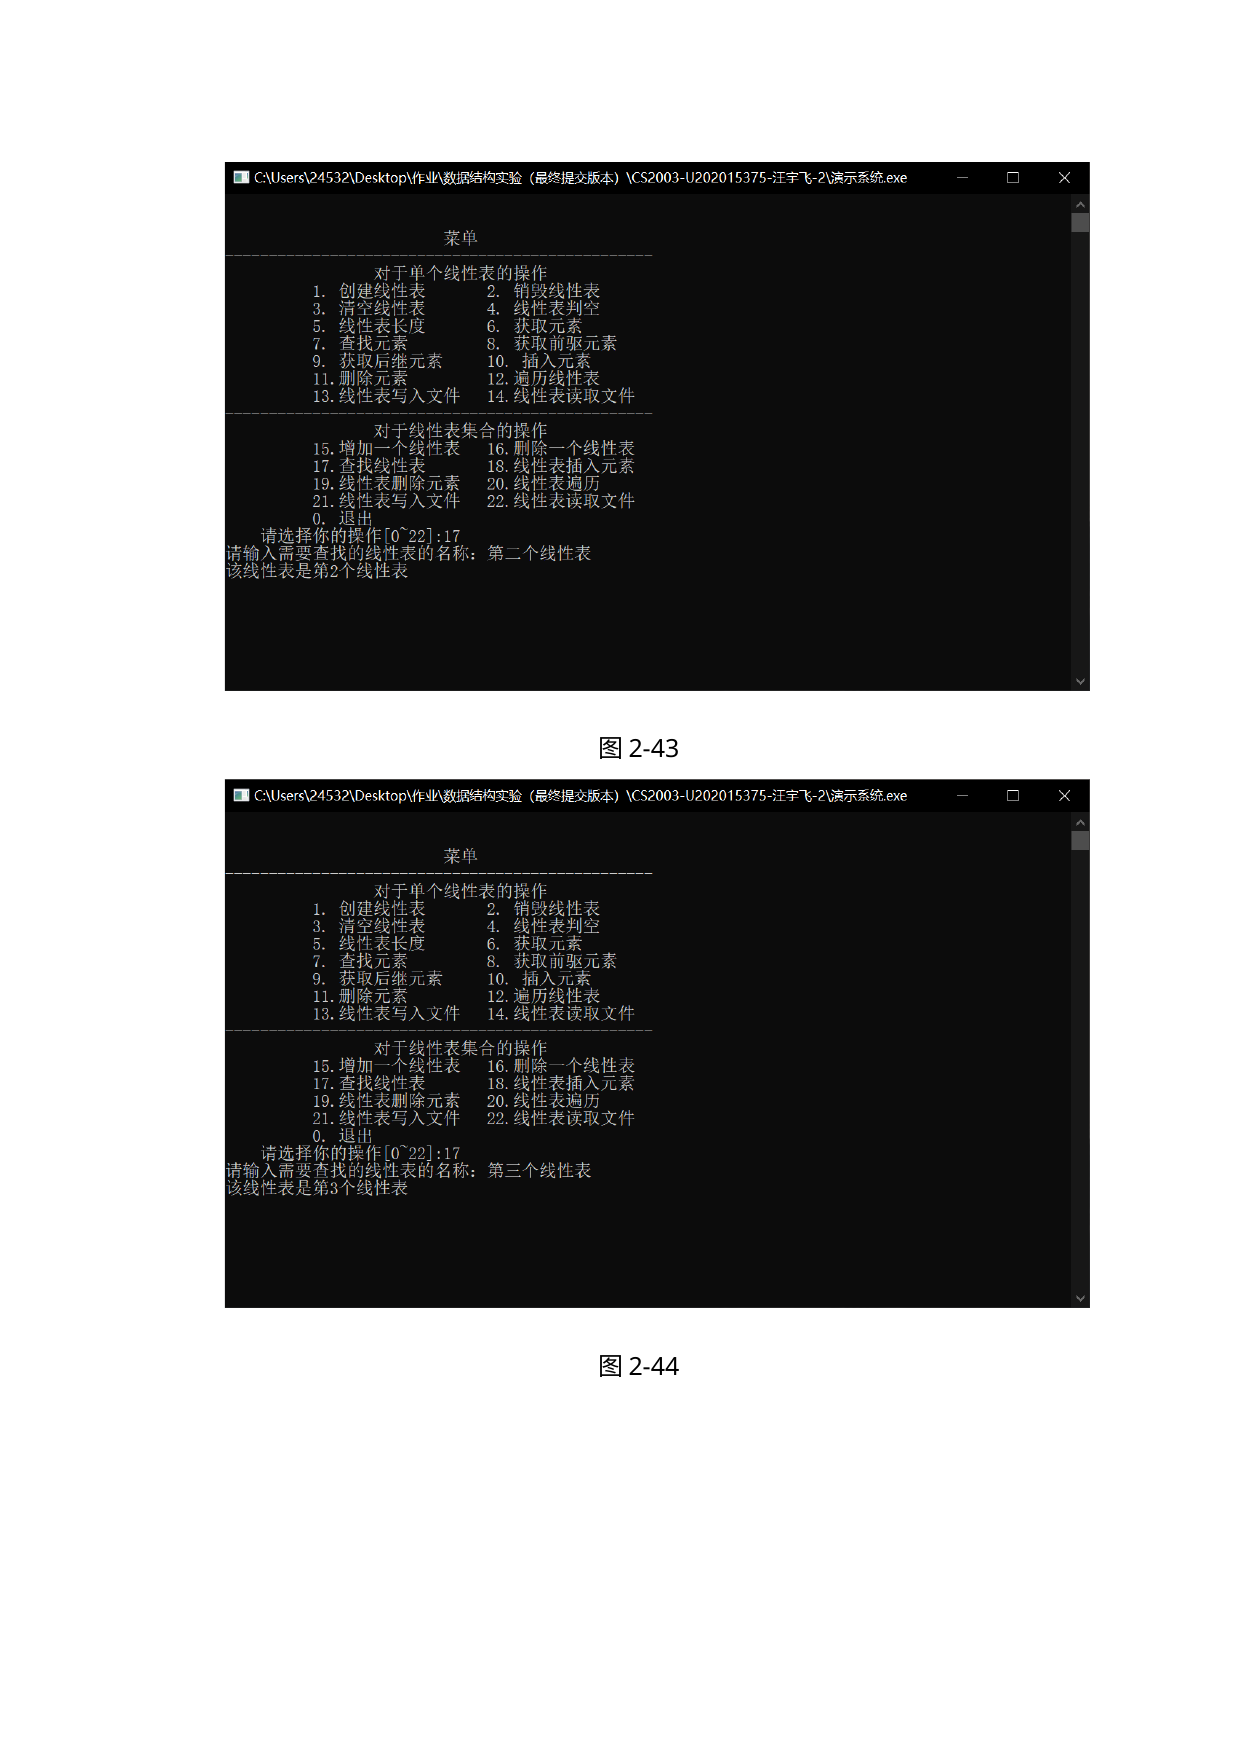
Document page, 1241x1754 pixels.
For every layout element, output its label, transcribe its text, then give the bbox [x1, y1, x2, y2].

picture [224, 779, 1090, 1308]
list 图2-43 [225, 714, 1053, 779]
list 图2-44 [225, 1332, 1053, 1397]
picture [224, 162, 1090, 691]
